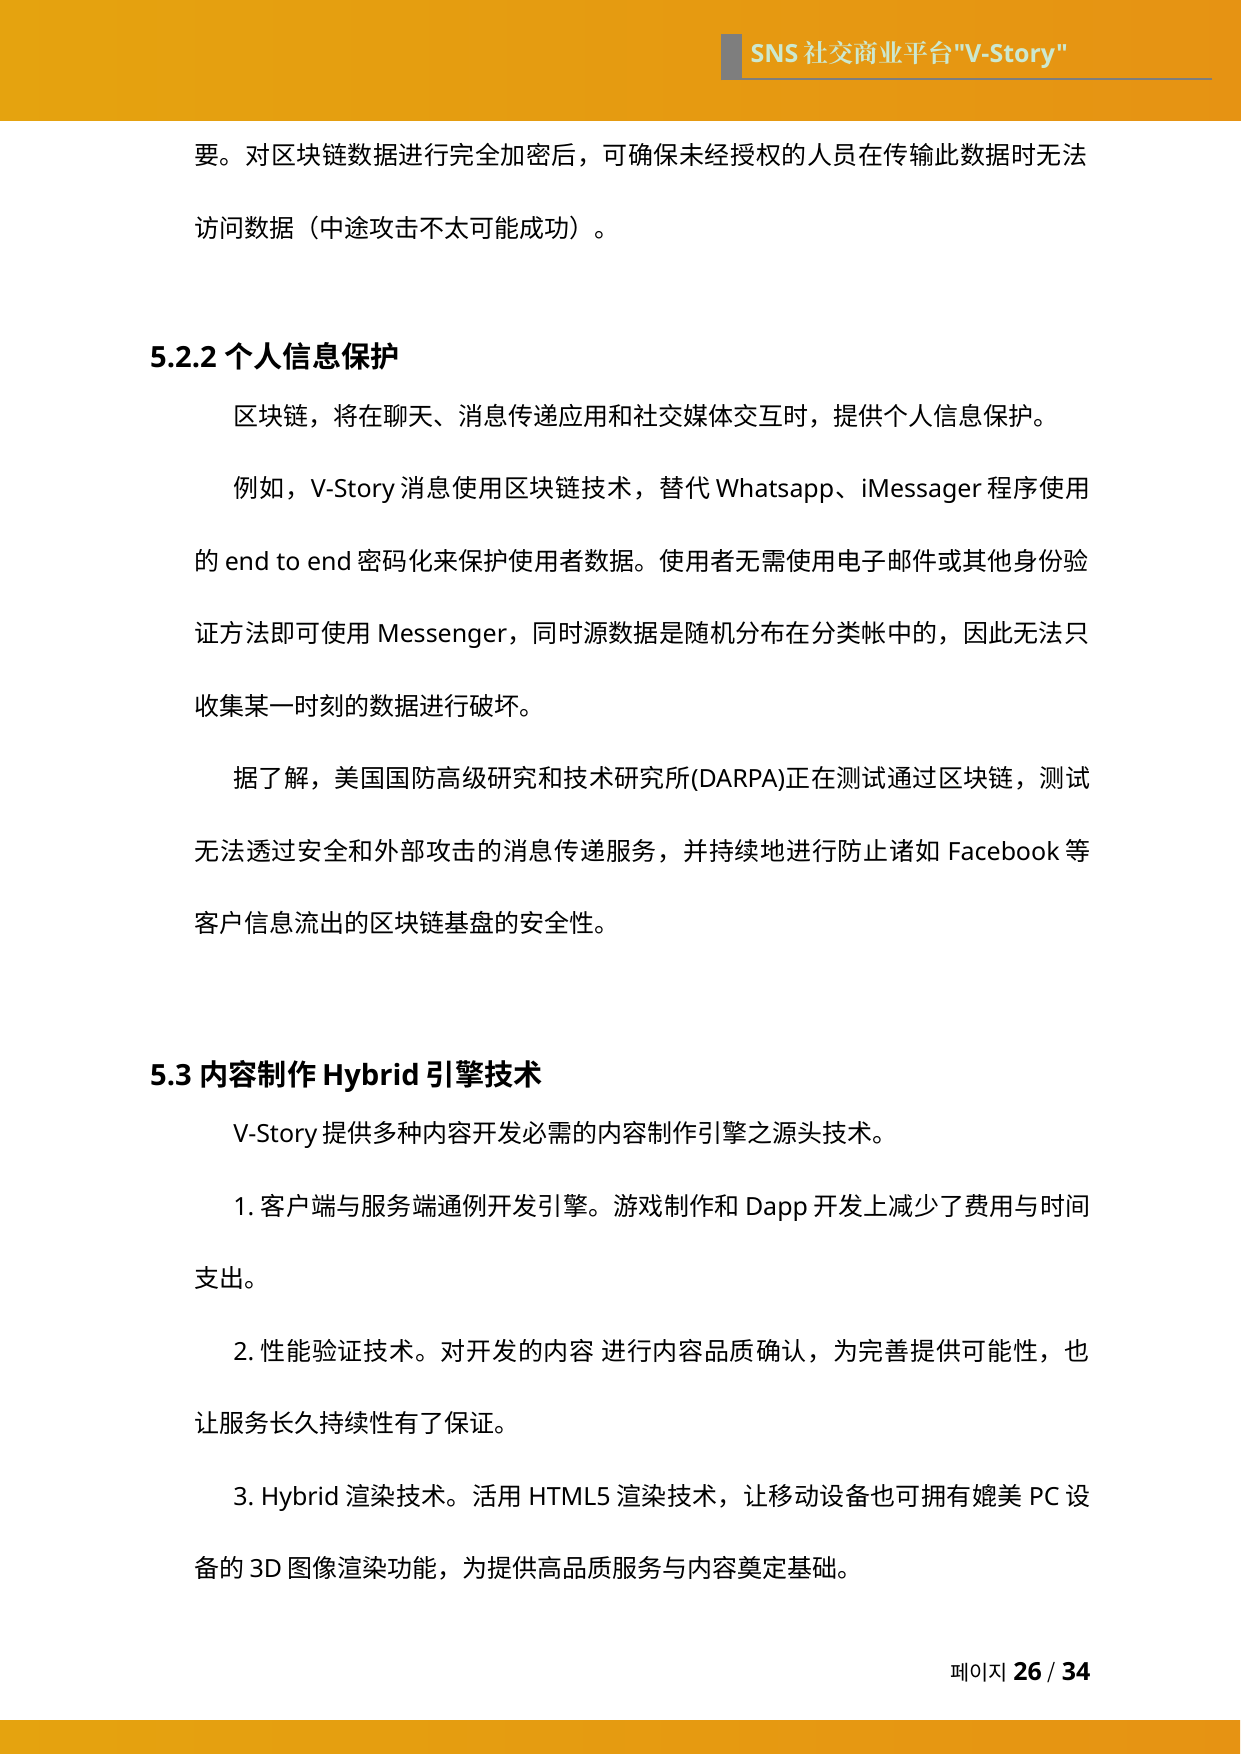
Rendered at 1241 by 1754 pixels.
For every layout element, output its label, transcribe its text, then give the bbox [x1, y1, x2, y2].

list 区块链，将在聊天、消息传递应用和社交媒体交互时，提供个人信息保护。 [194, 396, 1090, 433]
text 5.3 内容制作Hybrid引擎技术 [150, 1051, 1090, 1094]
list 客户端与服务端通例开发引擎。游戏制作和Dapp开发上减少了费用与时间支出。 [194, 1186, 1090, 1295]
list 例如，V-Story消息使用区块链技术，替代Whatsapp、iMessager程序使用的end to end密码化来保护使用者数据。使用者无需使用电子邮件或其他身份验证方法即可使用Messenger，同时源数据是随机分布在分类帐中的，因此无法只收集某一时刻的数据进行破坏。 [194, 469, 1090, 723]
list Hybrid渲染技术。活用HTML5渲染技术，让移动设备也可拥有媲美PC设备的3D图像渲染功能，为提供高品质服务与内容奠定基础。 [194, 1476, 1090, 1585]
list V-Story提供多种内容开发必需的内容制作引擎之源头技术。 [194, 1114, 1090, 1150]
list 性能验证技术。对开发的内容 进行内容品质确认，为完善提供可能性，也让服务长久持续性有了保证。 [194, 1331, 1090, 1440]
text 5.2.2 个人信息保护 [150, 334, 1090, 376]
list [194, 136, 1090, 244]
list 据了解，美国国防高级研究和技术研究所(DARPA)正在测试通过区块链，测试无法透过安全和外部攻击的消息传递服务，并持续地进行防止诸如Facebook等客户信息流出的区块链基盘的安全性。 [194, 759, 1090, 940]
